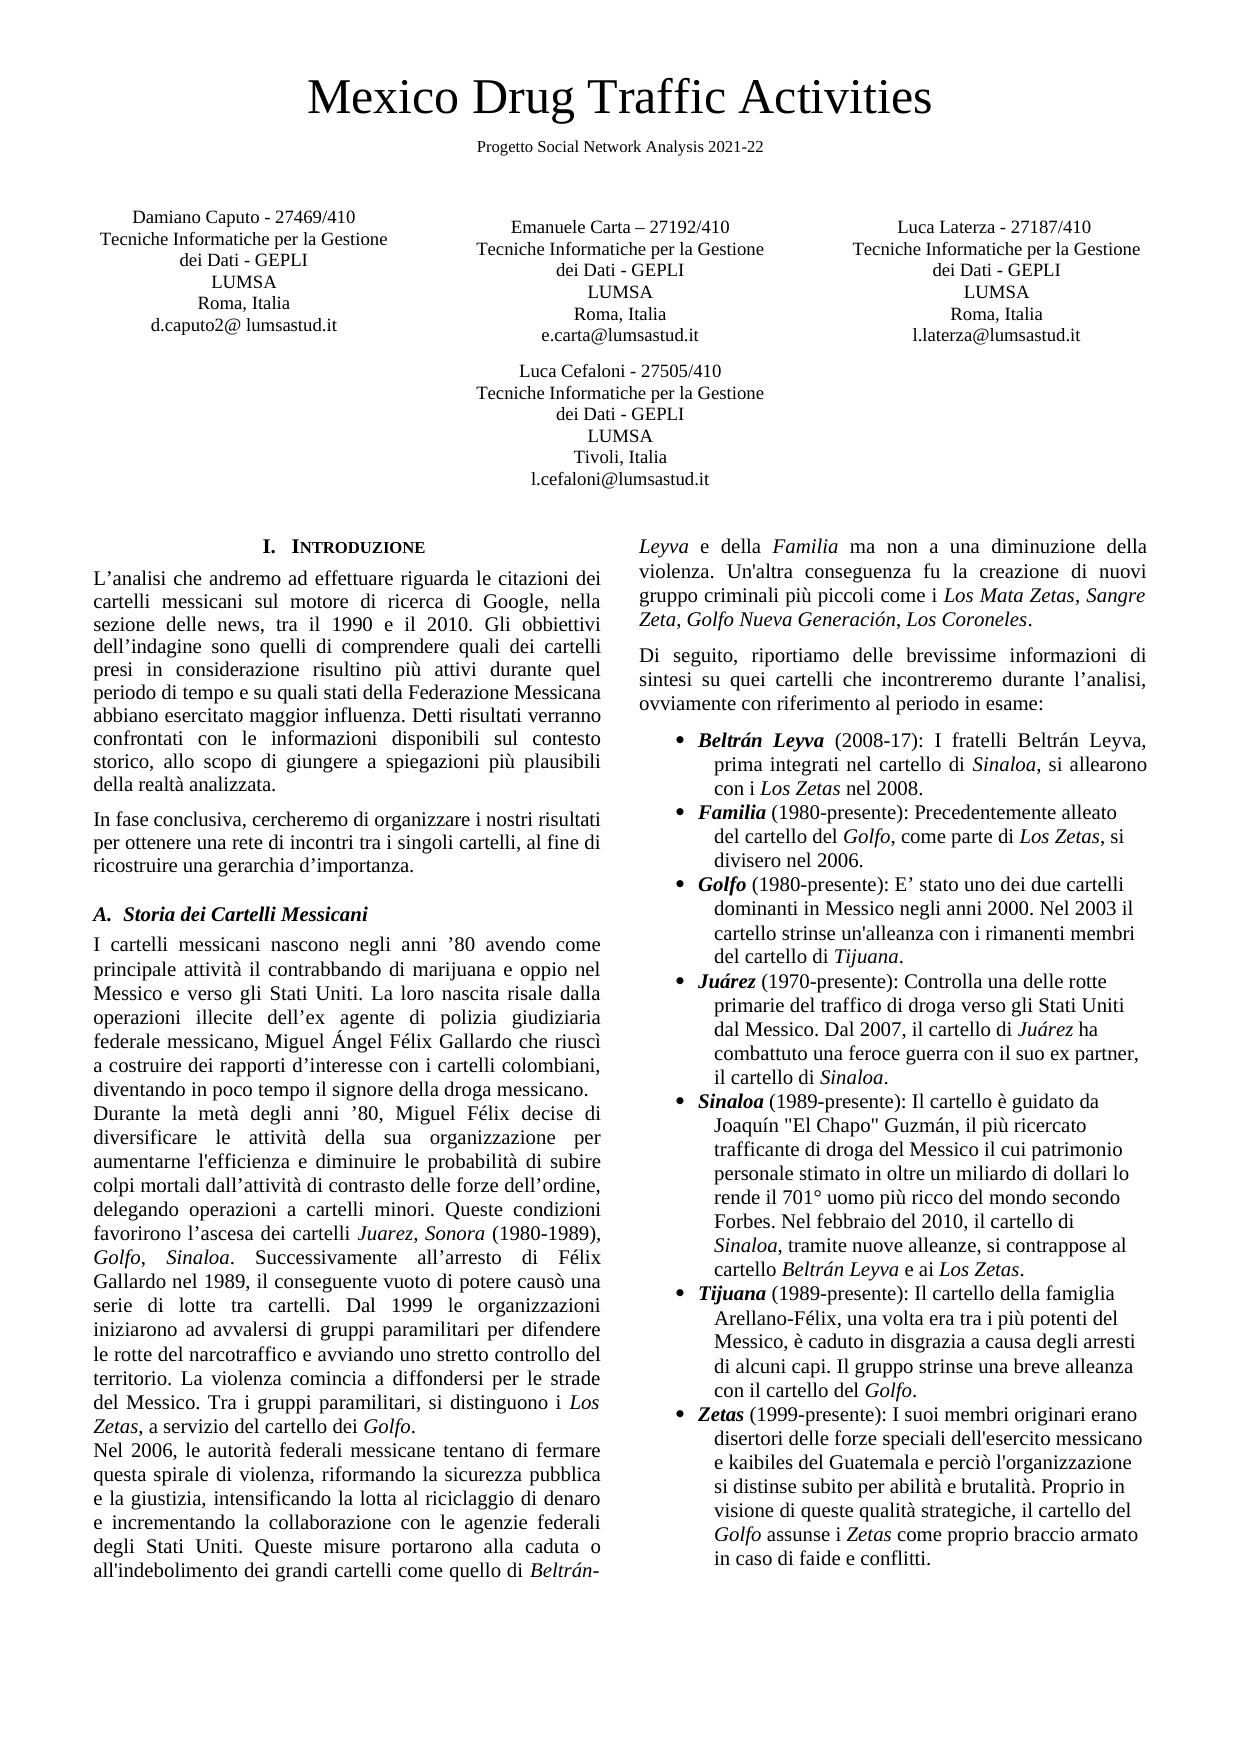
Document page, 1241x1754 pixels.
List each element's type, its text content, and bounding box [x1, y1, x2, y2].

list Tijuana (1989-presente): Il cartello della famiglia Arellano-Félix, una volta era tra i più potenti del Messico, è caduto in disgrazia a causa degli arresti di alcuni capi. Il gruppo strinse una breve alleanza con il cartello del Golfo. [676, 1281, 1147, 1402]
text Nel 2006, le autorità federali messicane tentano di fermare questa spirale di violenza, riformando la sicurezza pubblica e la giustizia, intensificando la lotta al riciclaggio di denaro e incrementando la collaborazione con le agenzie federali degli Stati Uniti. Queste misure portarono alla caduta o all'indebolimento dei grandi cartelli come quello di Beltrán-Leyva e della Familia ma non a una diminuzione della violenza. Un'altra conseguenza fu la creazione di nuovi gruppo criminali più piccoli come i Los Mata Zetas, Sangre Zeta, Golfo Nueva Generación, Los Coroneles. [639, 534, 1147, 631]
list Familia (1980-presente): Precedentemente alleato del cartello del Golfo, come parte di Los Zetas, si divisero nel 2006. [676, 800, 1147, 872]
text In fase conclusiva, cercheremo di organizzare i nostri risultati per ottenere una rete di incontri tra i singoli cartelli, al fine di ricostruire una gerarchia d’importanza. [93, 808, 601, 877]
subtitle Introduzione [93, 534, 601, 558]
text Emanuele Carta – 27192/410 Tecniche Informatiche per la Gestione dei Dati - GEPLI LUMSA Roma, Italia e.carta@lumsastud.it [469, 216, 771, 346]
list Beltrán Leyva (2008-17): I fratelli Beltrán Leyva, prima integrati nel cartello di Sinaloa, si allearono con i Los Zetas nel 2008. [676, 728, 1147, 800]
text I cartelli messicani nascono negli anni ’80 avendo come principale attività il contrabbando di marijuana e oppio nel Messico e verso gli Stati Uniti. La loro nascita risale dalla operazioni illecite dell’ex agente di polizia giudiziaria federale messicano, Miguel Ángel Félix Gallardo che riuscì a costruire dei rapporti d’interesse con i cartelli colombiani, diventando in poco tempo il signore della droga messicano. [93, 932, 601, 1101]
list Golfo (1980-presente): E’ stato uno dei due cartelli dominanti in Messico negli anni 2000. Nel 2003 il cartello strinse un'alleanza con i rimanenti membri del cartello di Tijuana. [676, 872, 1147, 968]
text Di seguito, riportiamo delle brevissime informazioni di sintesi su quei cartelli che incontreremo durante l’analisi, ovviamente con riferimento al periodo in esame: [639, 643, 1147, 715]
list Zetas (1999-presente): I suoi membri originari erano disertori delle forze speciali dell'esercito messicano e kaibiles del Guatemala e perciò l'organizzazione si distinse subito per abilità e brutalità. Proprio in visione di queste qualità strategiche, il cartello del Golfo assunse i Zetas come proprio braccio armato in caso di faide e conflitti. [676, 1402, 1147, 1570]
text Durante la metà degli anni ’80, Miguel Félix decise di diversificare le attività della sua organizzazione per aumentarne l'efficienza e diminuire le probabilità di subire colpi mortali dall’attività di contrasto delle forze dell’ordine, delegando operazioni a cartelli minori. Queste condizioni favorirono l’ascesa dei cartelli Juarez, Sonora (1980-1989), Golfo, Sinaloa. Successivamente all’arresto di Félix Gallardo nel 1989, il conseguente vuoto di potere causò una serie di lotte tra cartelli. Dal 1999 le organizzazioni iniziarono ad avvalersi di gruppi paramilitari per difendere le rotte del narcotraffico e avviando uno stretto controllo del territorio. La violenza comincia a diffondersi per le strade del Messico. Tra i gruppi paramilitari, si distinguono i Los Zetas, a servizio del cartello dei Golfo. [93, 1101, 601, 1438]
title Mexico Drug Traffic Activities [93, 67, 1147, 124]
text Nel 2006, le autorità federali messicane tentano di fermare questa spirale di violenza, riformando la sicurezza pubblica e la giustizia, intensificando la lotta al riciclaggio di denaro e incrementando la collaborazione con le agenzie federali degli Stati Uniti. Queste misure portarono alla caduta o all'indebolimento dei grandi cartelli come quello di Beltrán-Leyva e della Familia ma non a una diminuzione della violenza. Un'altra conseguenza fu la creazione di nuovi gruppo criminali più piccoli come i Los Mata Zetas, Sangre Zeta, Golfo Nueva Generación, Los Coroneles. [93, 1438, 601, 1582]
list Juárez (1970-presente): Controlla una delle rotte primarie del traffico di droga verso gli Stati Uniti dal Messico. Dal 2007, il cartello di Juárez ha combattuto una feroce guerra con il suo ex partner, il cartello di Sinaloa. [676, 968, 1147, 1089]
subtitle Storia dei Cartelli Messicani [93, 902, 601, 926]
text Damiano Caputo - 27469/410 Tecniche Informatiche per la Gestione dei Dati - GEPLI LUMSA Roma, Italia d.caputo2@ lumsastud.it [93, 206, 394, 335]
text L’analisi che andremo ad effettuare riguarda le citazioni dei cartelli messicani sul motore di ricerca di Google, nella sezione delle news, tra il 1990 e il 2010. Gli obbiettivi dell’indagine sono quelli di comprendere quali dei cartelli presi in considerazione risultino più attivi durante quel periodo di tempo e su quali stati della Federazione Messicana abbiano esercitato maggior influenza. Detti risultati verranno confrontati con le informazioni disponibili sul contesto storico, allo scopo di giungere a spiegazioni più plausibili della realtà analizzata. [93, 567, 601, 796]
text Luca Cefaloni - 27505/410 Tecniche Informatiche per la Gestione dei Dati - GEPLI LUMSA Tivoli, Italia l.cefaloni@lumsastud.it [469, 360, 771, 489]
list Sinaloa (1989-presente): Il cartello è guidato da Joaquín "El Chapo" Guzmán, il più ricercato trafficante di droga del Messico il cui patrimonio personale stimato in oltre un miliardo di dollari lo rende il 701° uomo più ricco del mondo secondo Forbes. Nel febbraio del 2010, il cartello di Sinaloa, tramite nuove alleanze, si contrappose al cartello Beltrán Leyva e ai Los Zetas. [676, 1089, 1147, 1281]
text Luca Laterza - 27187/410 Tecniche Informatiche per la Gestione dei Dati - GEPLI LUMSA Roma, Italia l.laterza@lumsastud.it [846, 216, 1147, 346]
